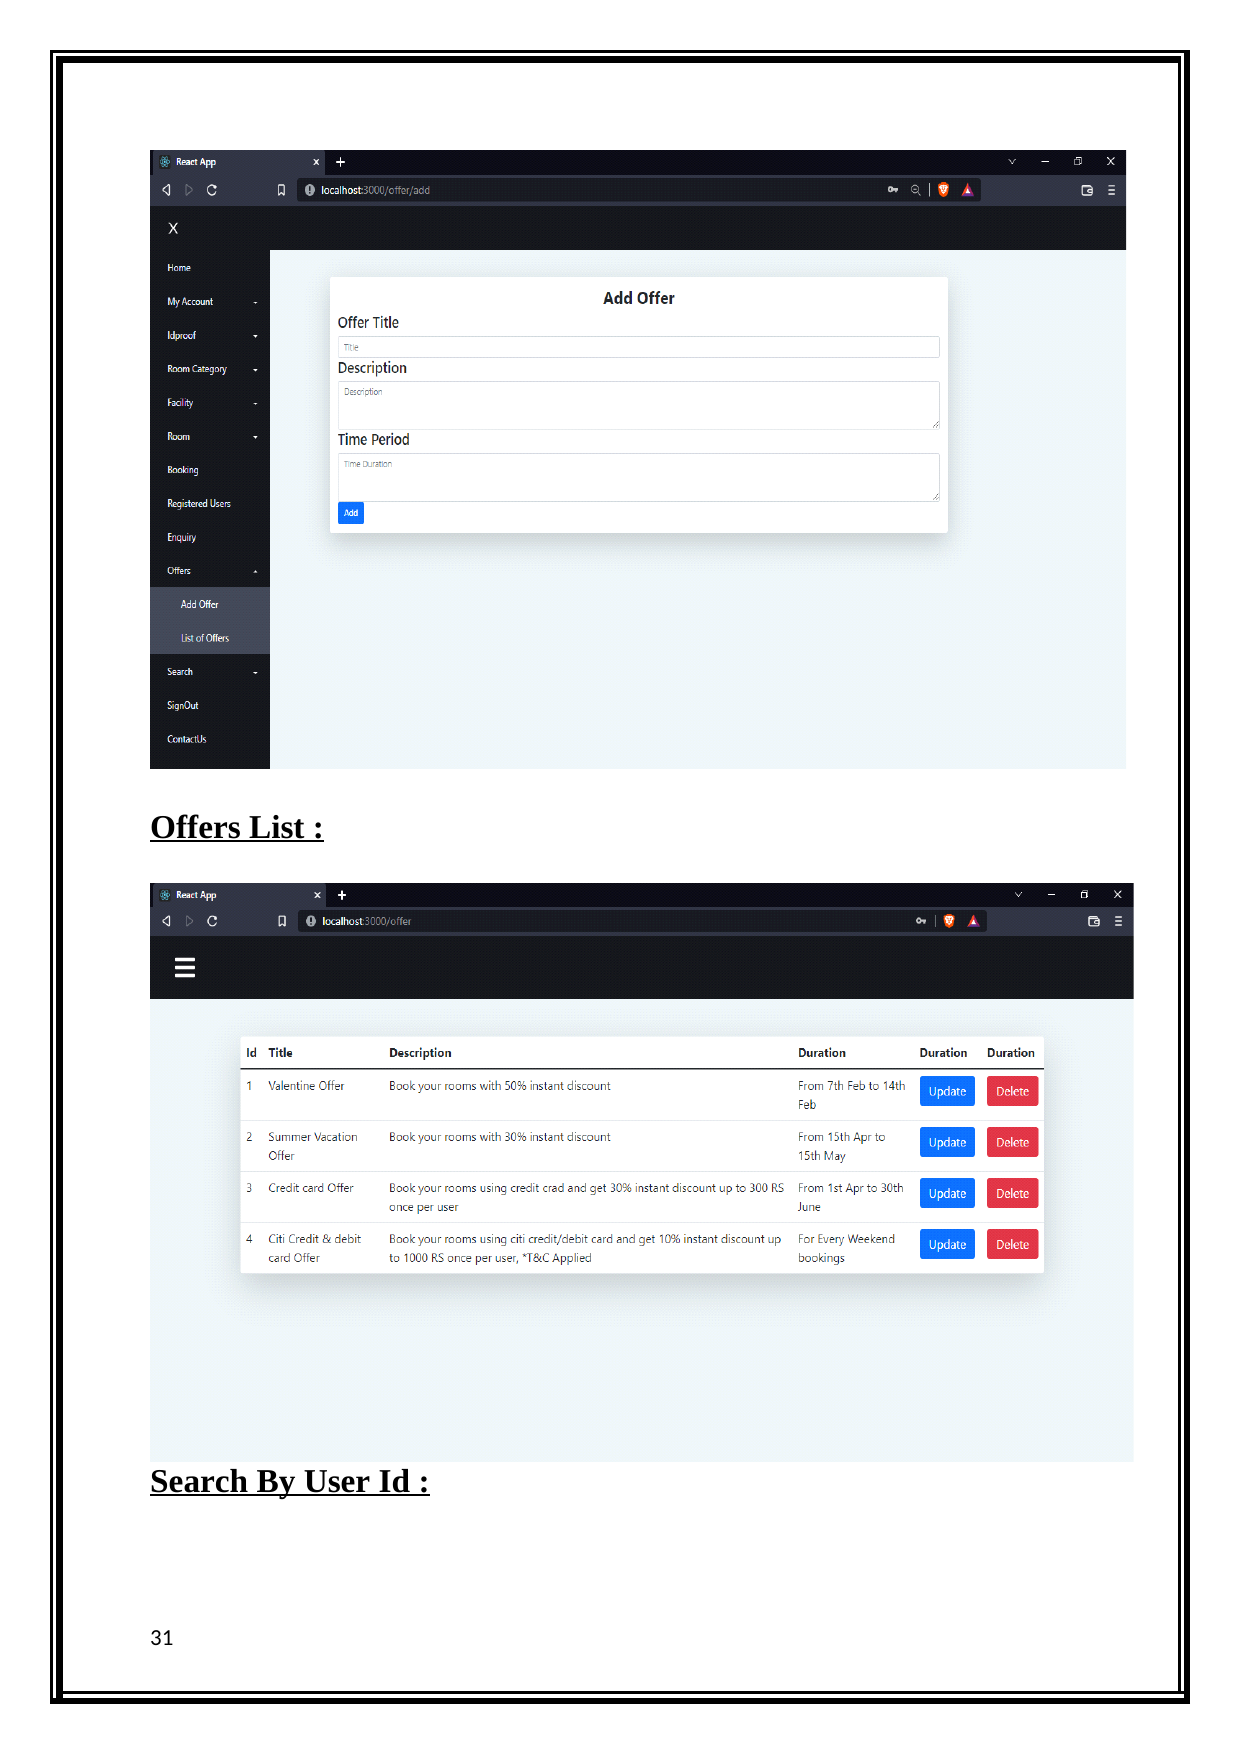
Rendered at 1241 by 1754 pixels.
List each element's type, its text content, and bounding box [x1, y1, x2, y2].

picture [150, 150, 1127, 769]
text Offers List : [150, 807, 1068, 845]
text Search By User Id : [150, 1462, 1068, 1499]
picture [150, 883, 1134, 1462]
